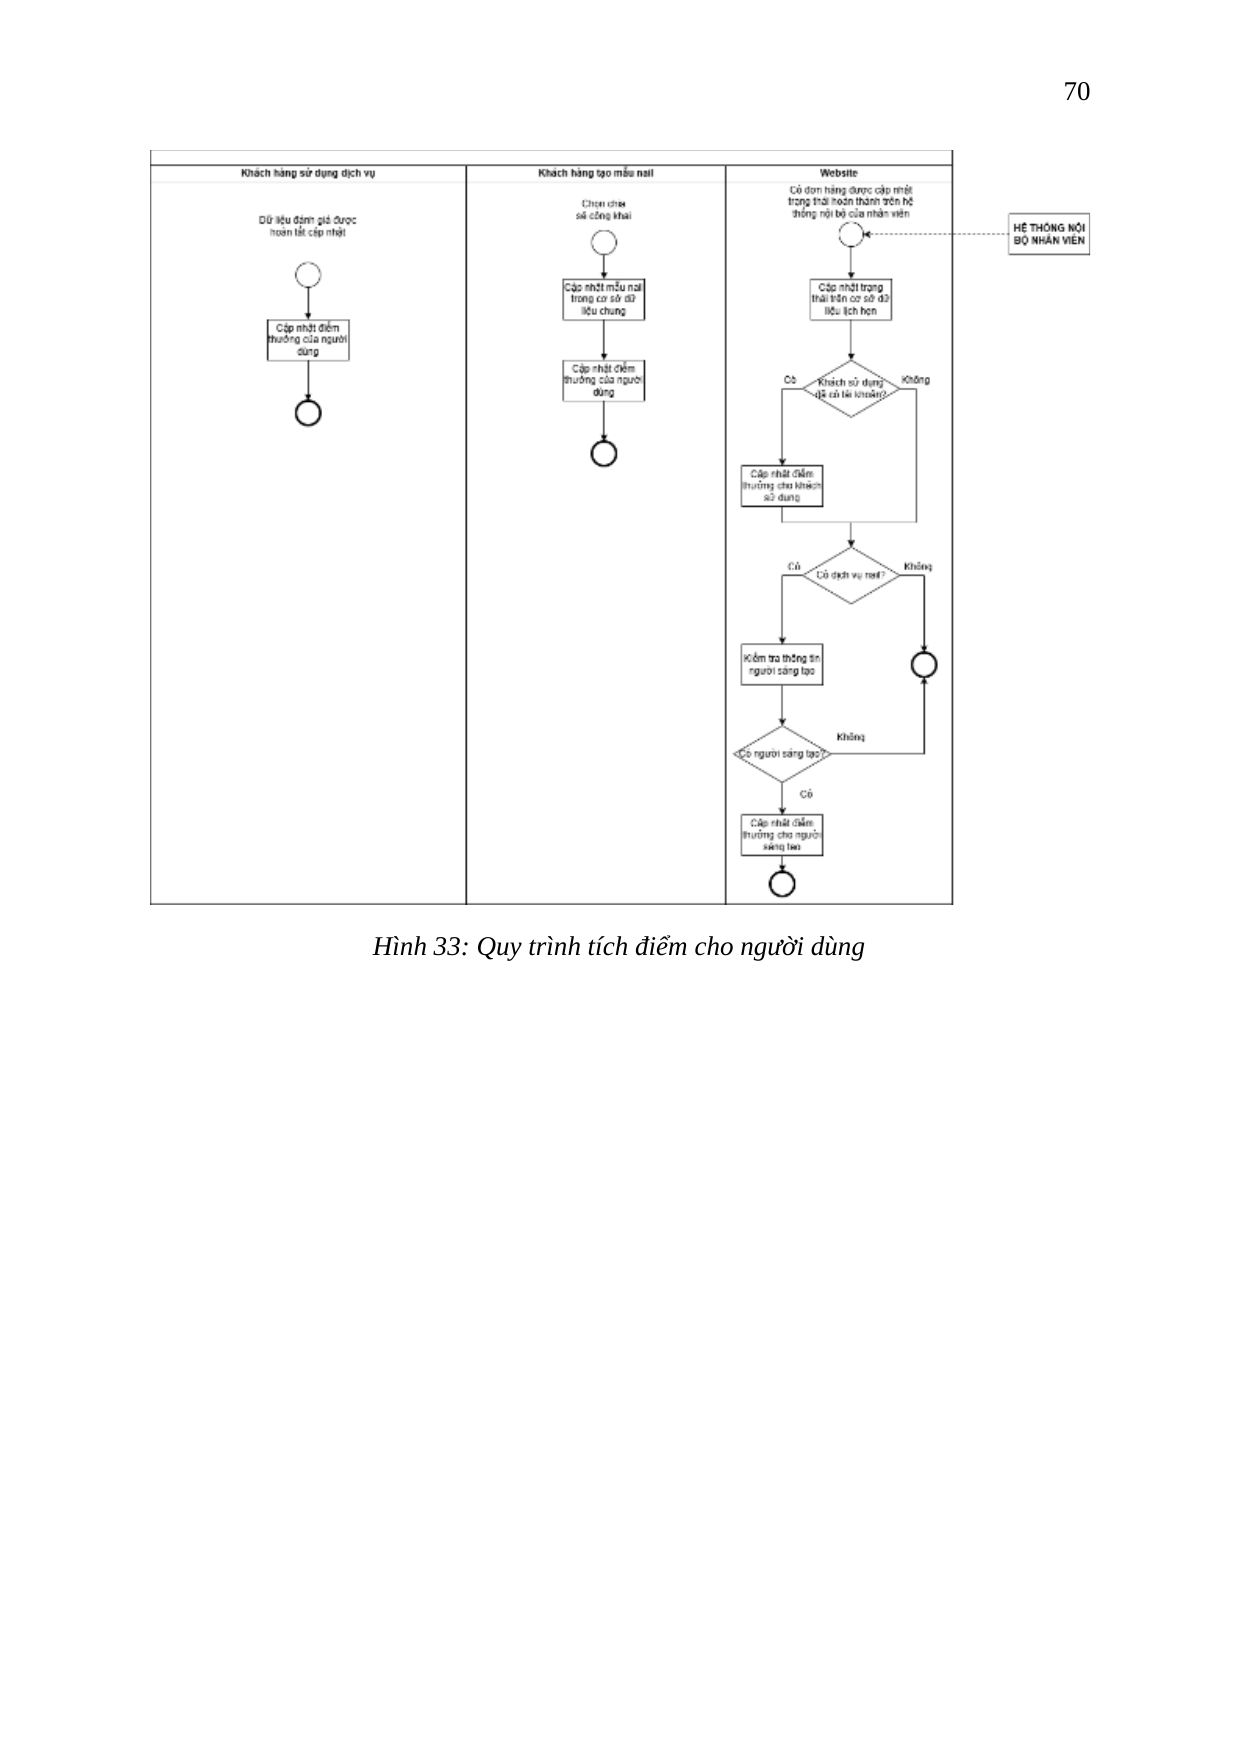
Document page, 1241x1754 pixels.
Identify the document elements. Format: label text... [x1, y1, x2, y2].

subtitle Hình 33: Quy trình tích điểm cho người dùng [150, 929, 1090, 961]
picture [150, 150, 1091, 905]
